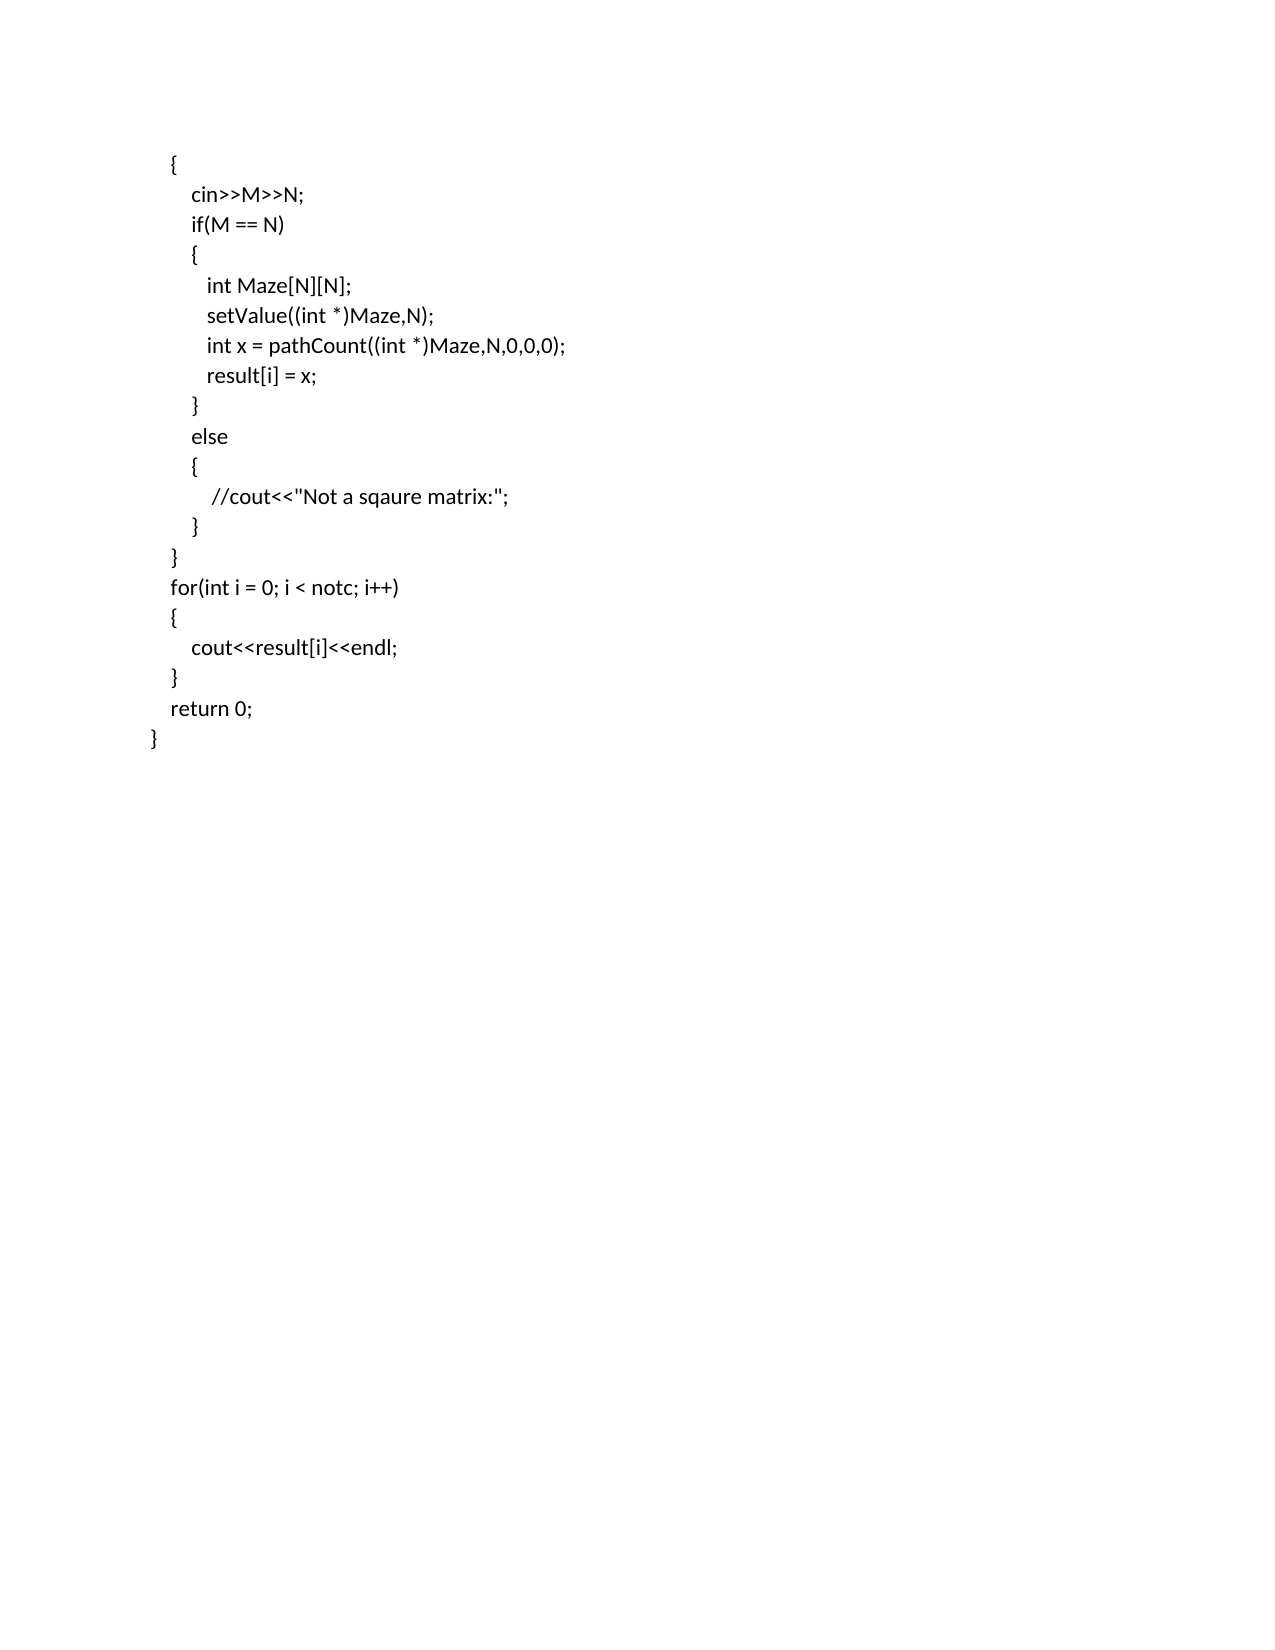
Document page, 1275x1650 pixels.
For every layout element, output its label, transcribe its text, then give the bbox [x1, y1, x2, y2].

text return 0; [150, 694, 1125, 722]
text int Maze[N][N]; [150, 271, 1125, 299]
text } [150, 392, 1125, 420]
text { [150, 241, 1125, 269]
text setValue((int *)Maze,N); [150, 301, 1125, 329]
text } [150, 663, 1125, 692]
text { [150, 150, 1125, 178]
text { [150, 452, 1125, 480]
text } [150, 543, 1125, 571]
text int x = pathCount((int *)Maze,N,0,0,0); [150, 331, 1125, 359]
text if(M == N) [150, 210, 1125, 238]
text else [150, 422, 1125, 450]
text } [150, 724, 1125, 752]
text cin>>M>>N; [150, 180, 1125, 208]
text for(int i = 0; i < notc; i++) [150, 573, 1125, 601]
text cout<<result[i]<<endl; [150, 633, 1125, 661]
text } [150, 512, 1125, 541]
text //cout<<"Not a sqaure matrix:"; [150, 482, 1125, 510]
text { [150, 603, 1125, 631]
text result[i] = x; [150, 361, 1125, 389]
